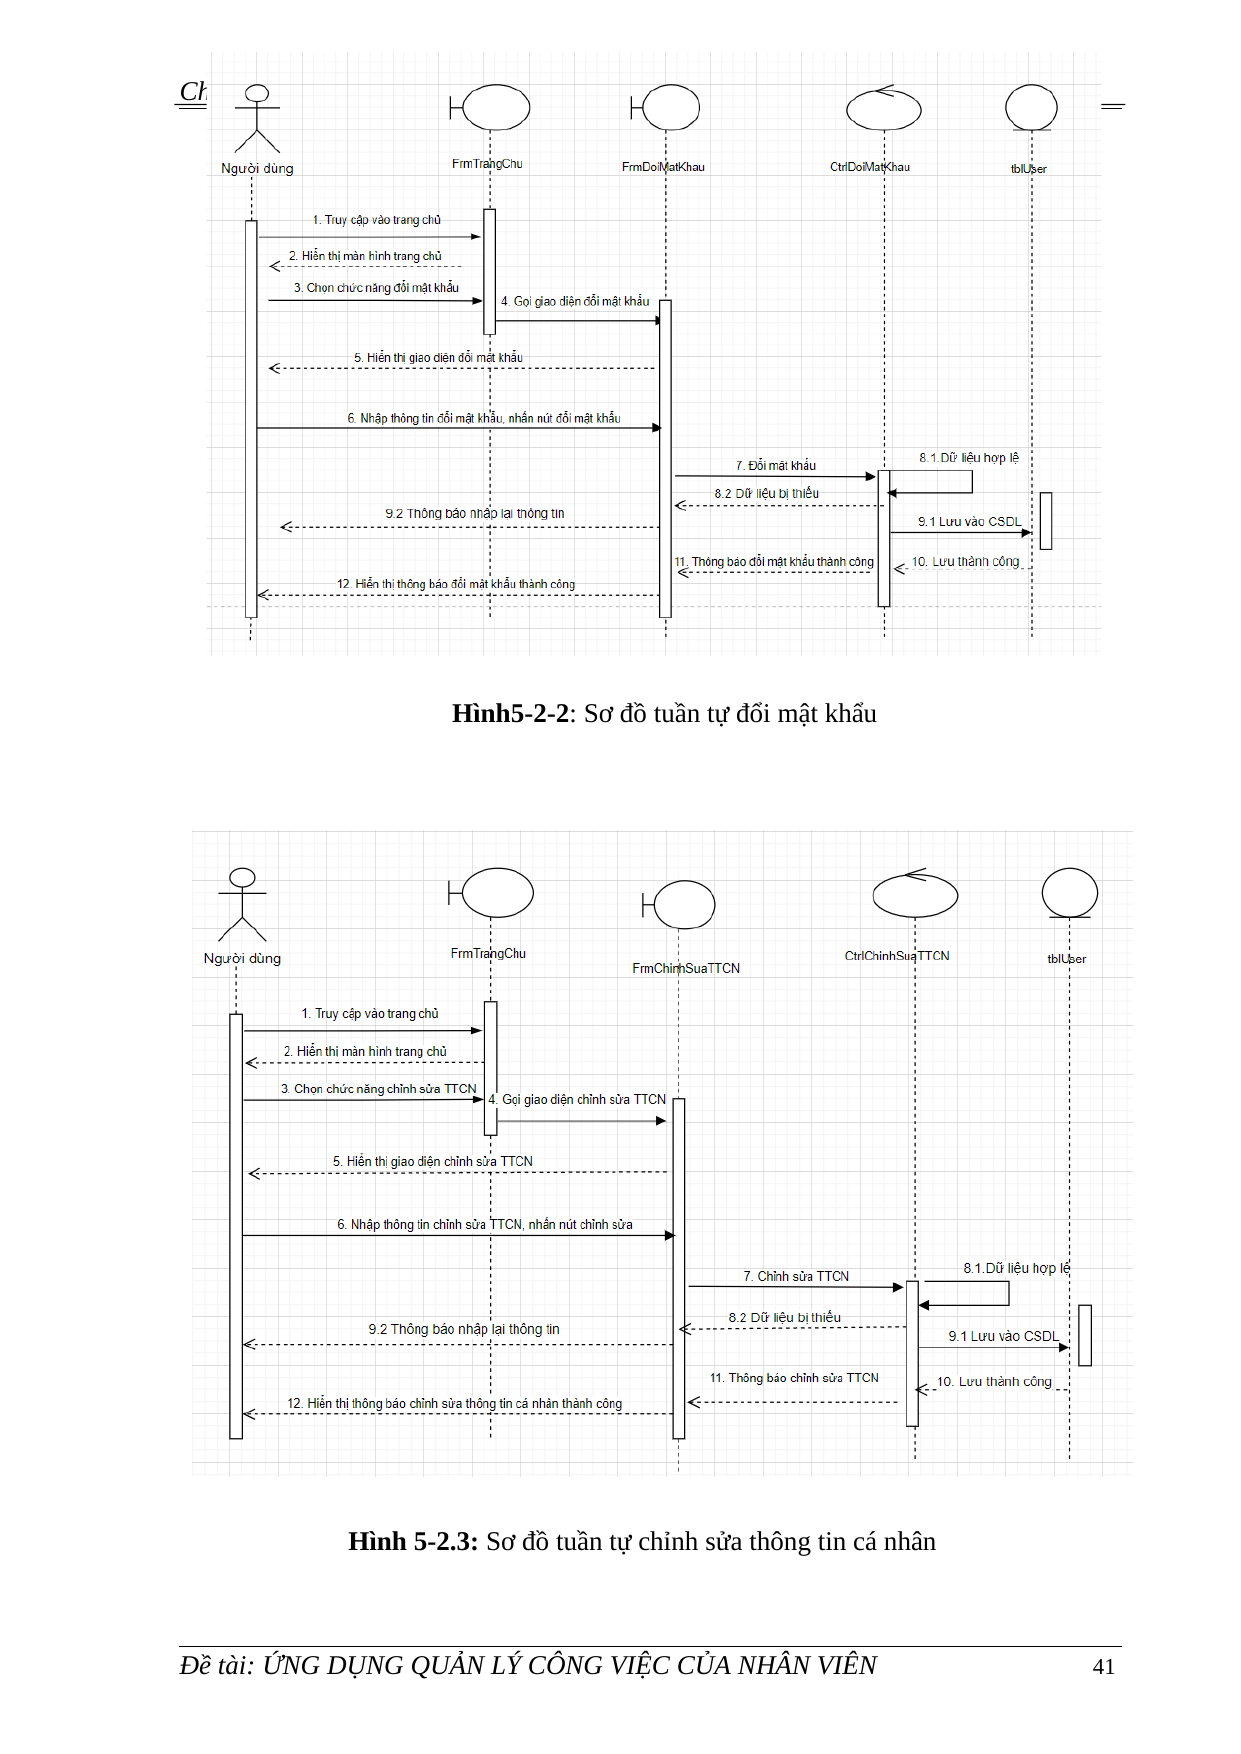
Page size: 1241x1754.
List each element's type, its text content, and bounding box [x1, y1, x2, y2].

picture [206, 52, 1102, 656]
picture [191, 830, 1134, 1477]
text Hình 5-2.3: Sơ đồ tuần tự chỉnh sửa thông tin cá nhân [177, 1525, 1107, 1556]
text Hình5-2-2: Sơ đồ tuần tự đổi mật khẩu [452, 697, 1122, 728]
